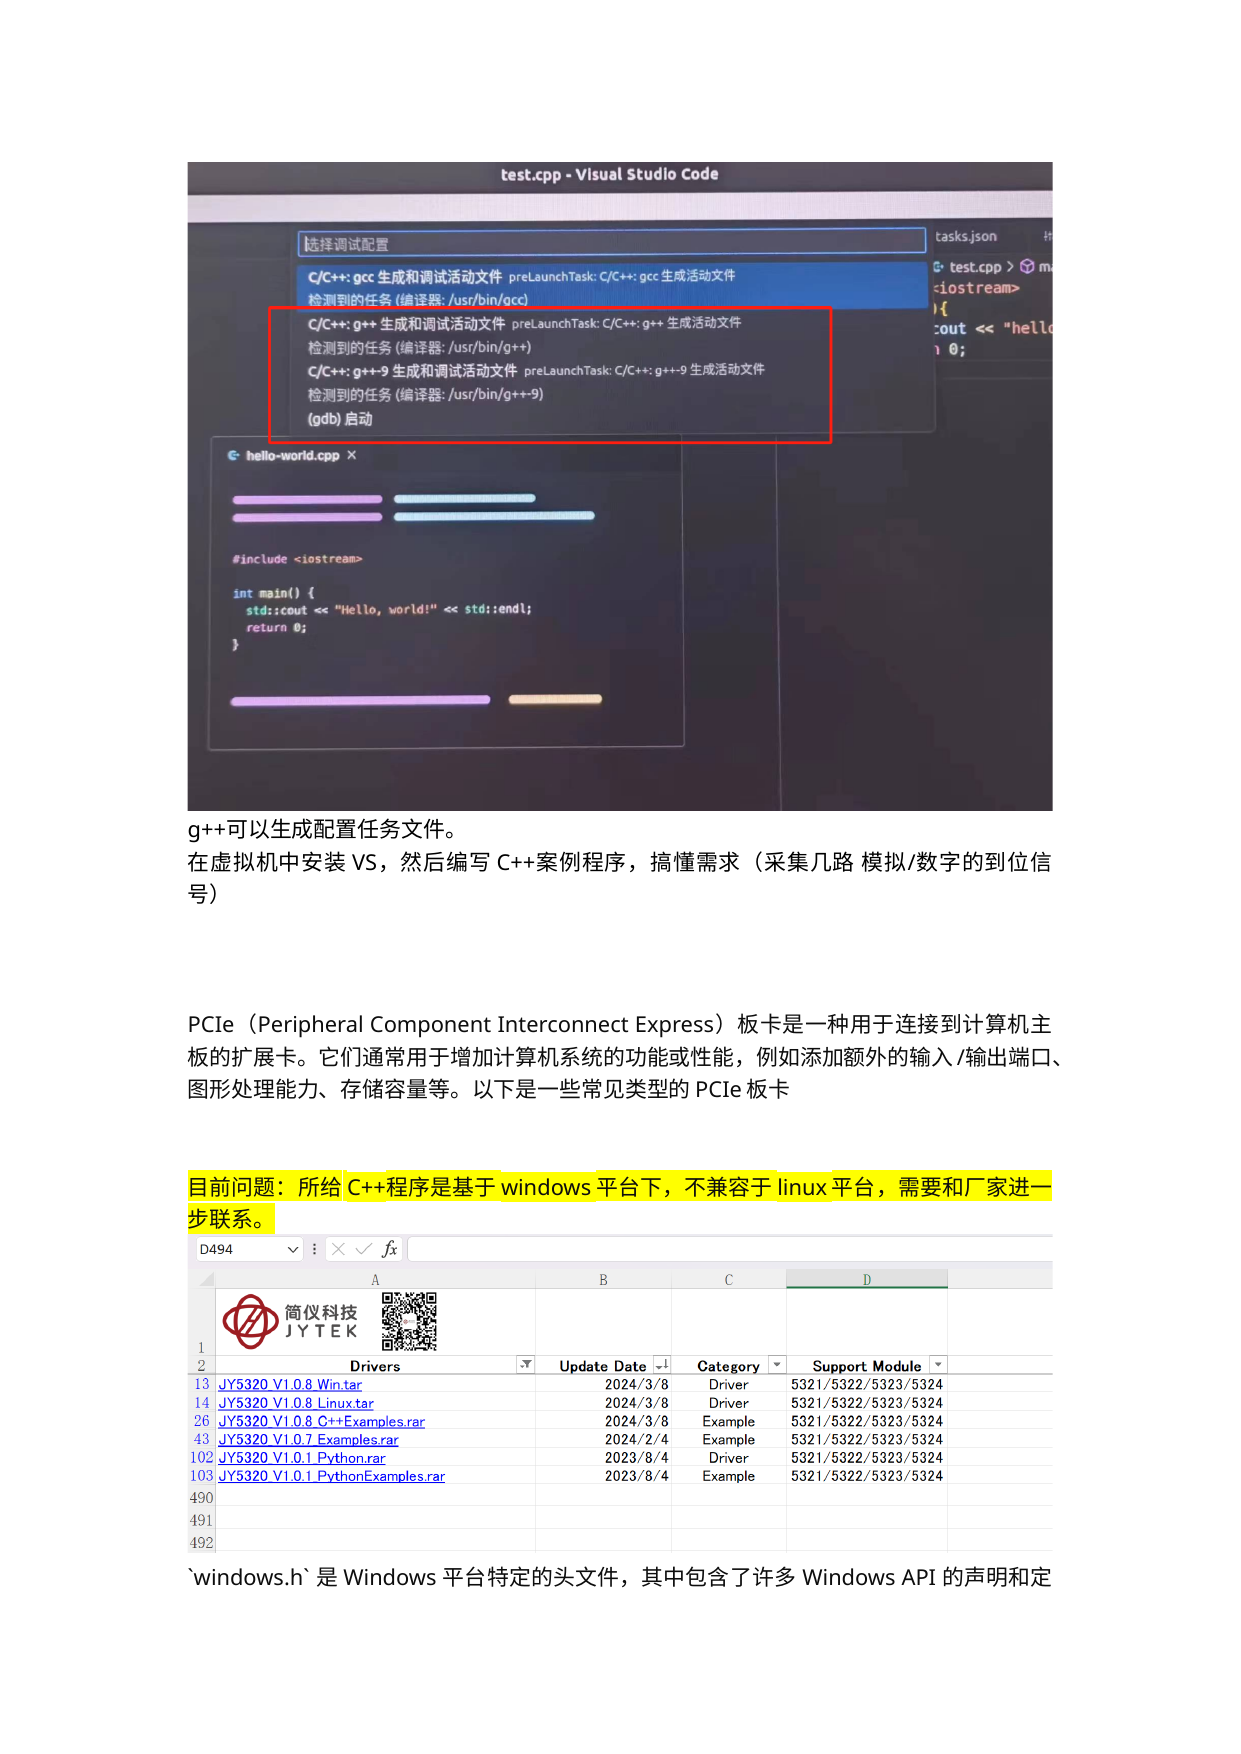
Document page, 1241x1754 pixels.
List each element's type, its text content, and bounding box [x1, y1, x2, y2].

picture [187, 1234, 1053, 1553]
text 在虚拟机中安装VS，然后编写C++案例程序，搞懂需求（采集几路 模拟/数字的到位信号） [187, 844, 1053, 909]
text PCIe（Peripheral Component Interconnect Express）板卡是一种用于连接到计算机主板的扩展卡。它们通常用于增加计算机系统的功能或性能，例如添加额外的输入/输出端口、图形处理能力、存储容量等。以下是一些常见类型的PCIe板卡 [187, 974, 1053, 1104]
text g++可以生成配置任务文件。 [187, 812, 1053, 844]
text 目前问题：所给C++程序是基于windows平台下，不兼容于linux平台，需要和厂家进一步联系。 [187, 1169, 1053, 1234]
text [187, 1559, 1053, 1592]
picture [187, 162, 1053, 811]
